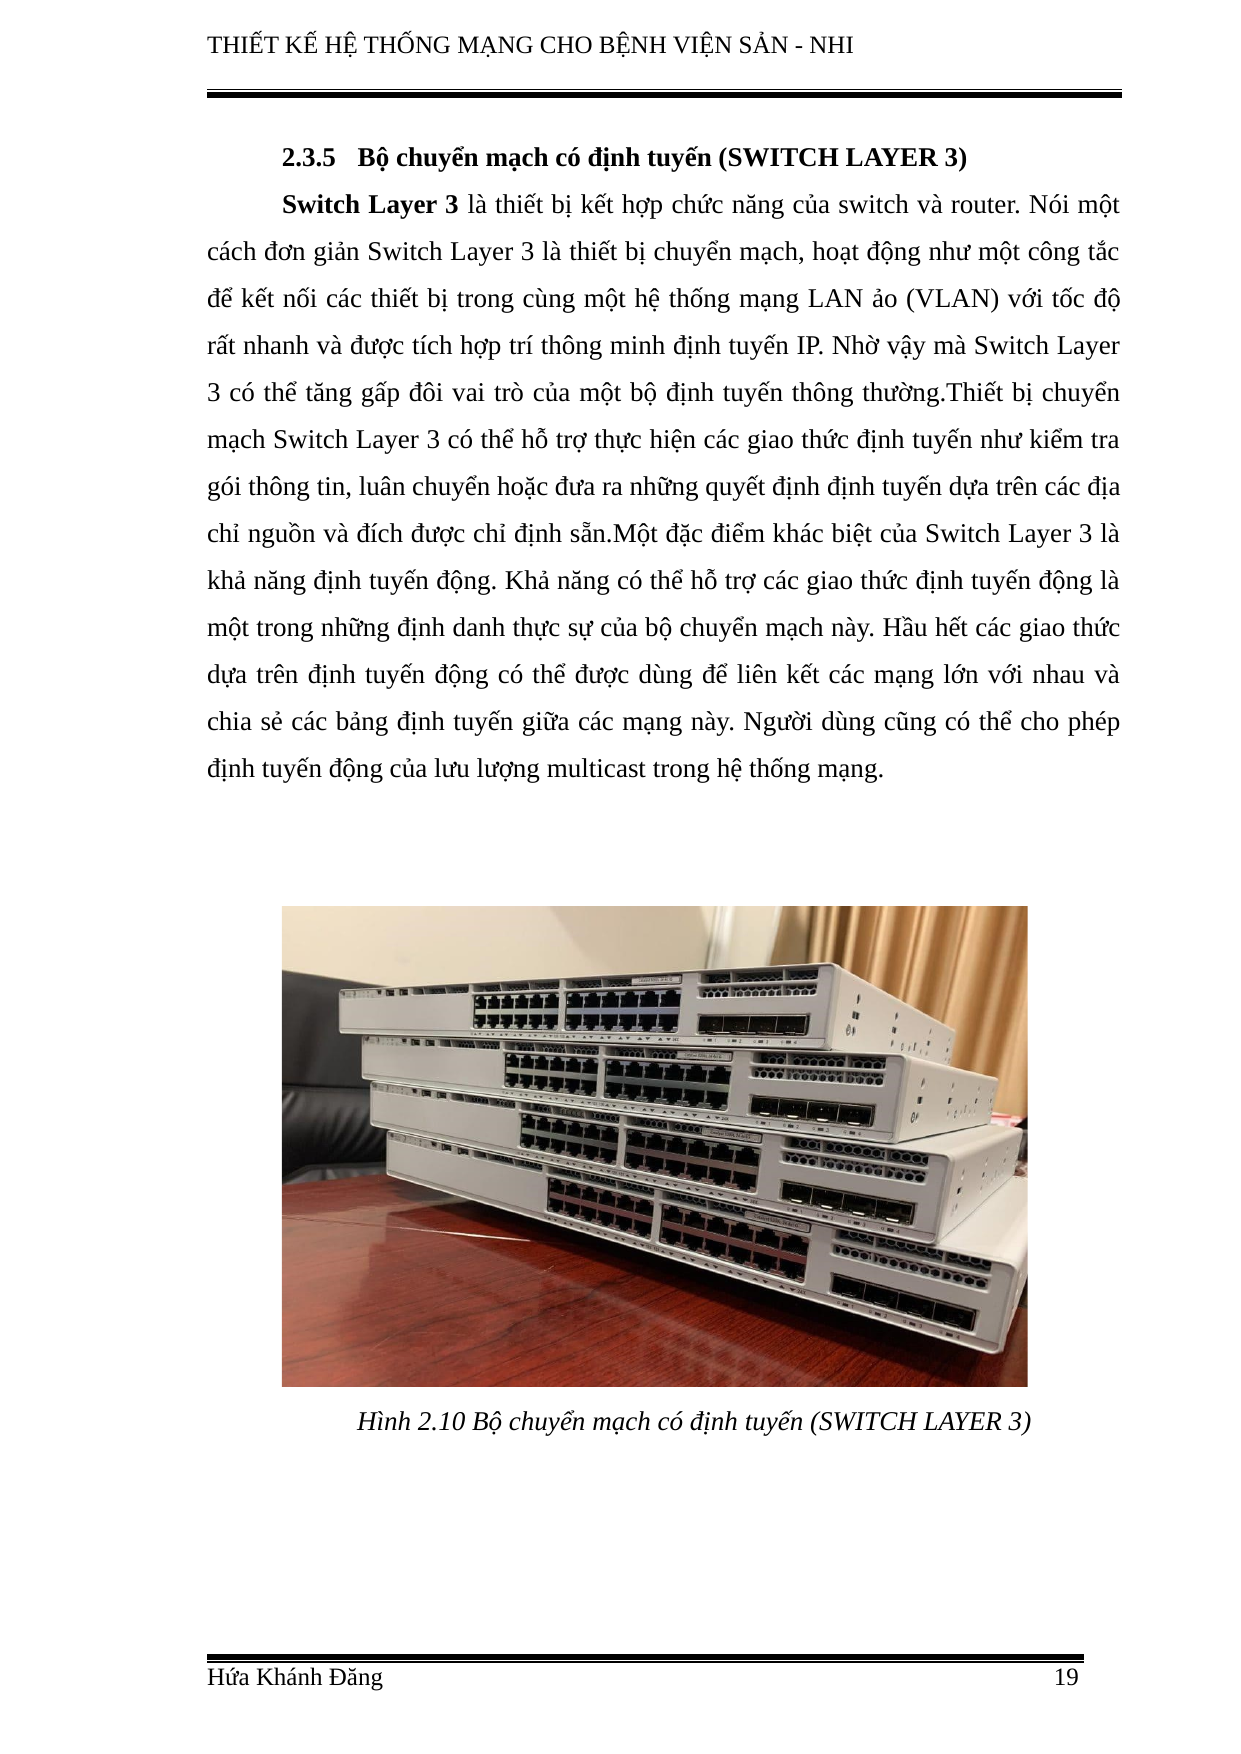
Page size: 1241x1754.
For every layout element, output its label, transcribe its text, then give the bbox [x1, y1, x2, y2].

text Hình 2.10 Bộ chuyển mạch có định tuyến (SWITCH LAYER 3) [357, 1406, 1130, 1437]
subtitle 2.3.5 Bộ chuyển mạch có định tuyến (SWITCH LAYER 3) [207, 141, 1130, 172]
picture [281, 906, 1028, 1387]
text Switch Layer 3 là thiết bị kết hợp chức năng của switch và router. Nói một cách đơn giản Switch Layer 3 là thiết bị chuyển mạch, hoạt động như một công tắc để kết nối các thiết bị trong cùng một hệ thống mạng LAN ảo (VLAN) với tốc độ rất nhanh và được tích hợp trí thông minh định tuyến IP. Nhờ vậy mà Switch Layer 3 có thể tăng gấp đôi vai trò của một bộ định tuyến thông thường.Thiết bị chuyển mạch Switch Layer 3 có thể hỗ trợ thực hiện các giao thức định tuyến như kiểm tra gói thông tin, luân chuyển hoặc đưa ra những quyết định định tuyến dựa trên các địa chỉ nguồn và đích được chỉ định sẵn.Một đặc điểm khác biệt của Switch Layer 3 là khả năng định tuyến động. Khả năng có thể hỗ trợ các giao thức định tuyến động là một trong những định danh thực sự của bộ chuyển mạch này. Hầu hết các giao thức dựa trên định tuyến động có thể được dùng để liên kết các mạng lớn với nhau và chia sẻ các bảng định tuyến giữa các mạng này. Người dùng cũng có thể cho phép định tuyến động của lưu lượng multicast trong hệ thống mạng. [207, 188, 1122, 783]
